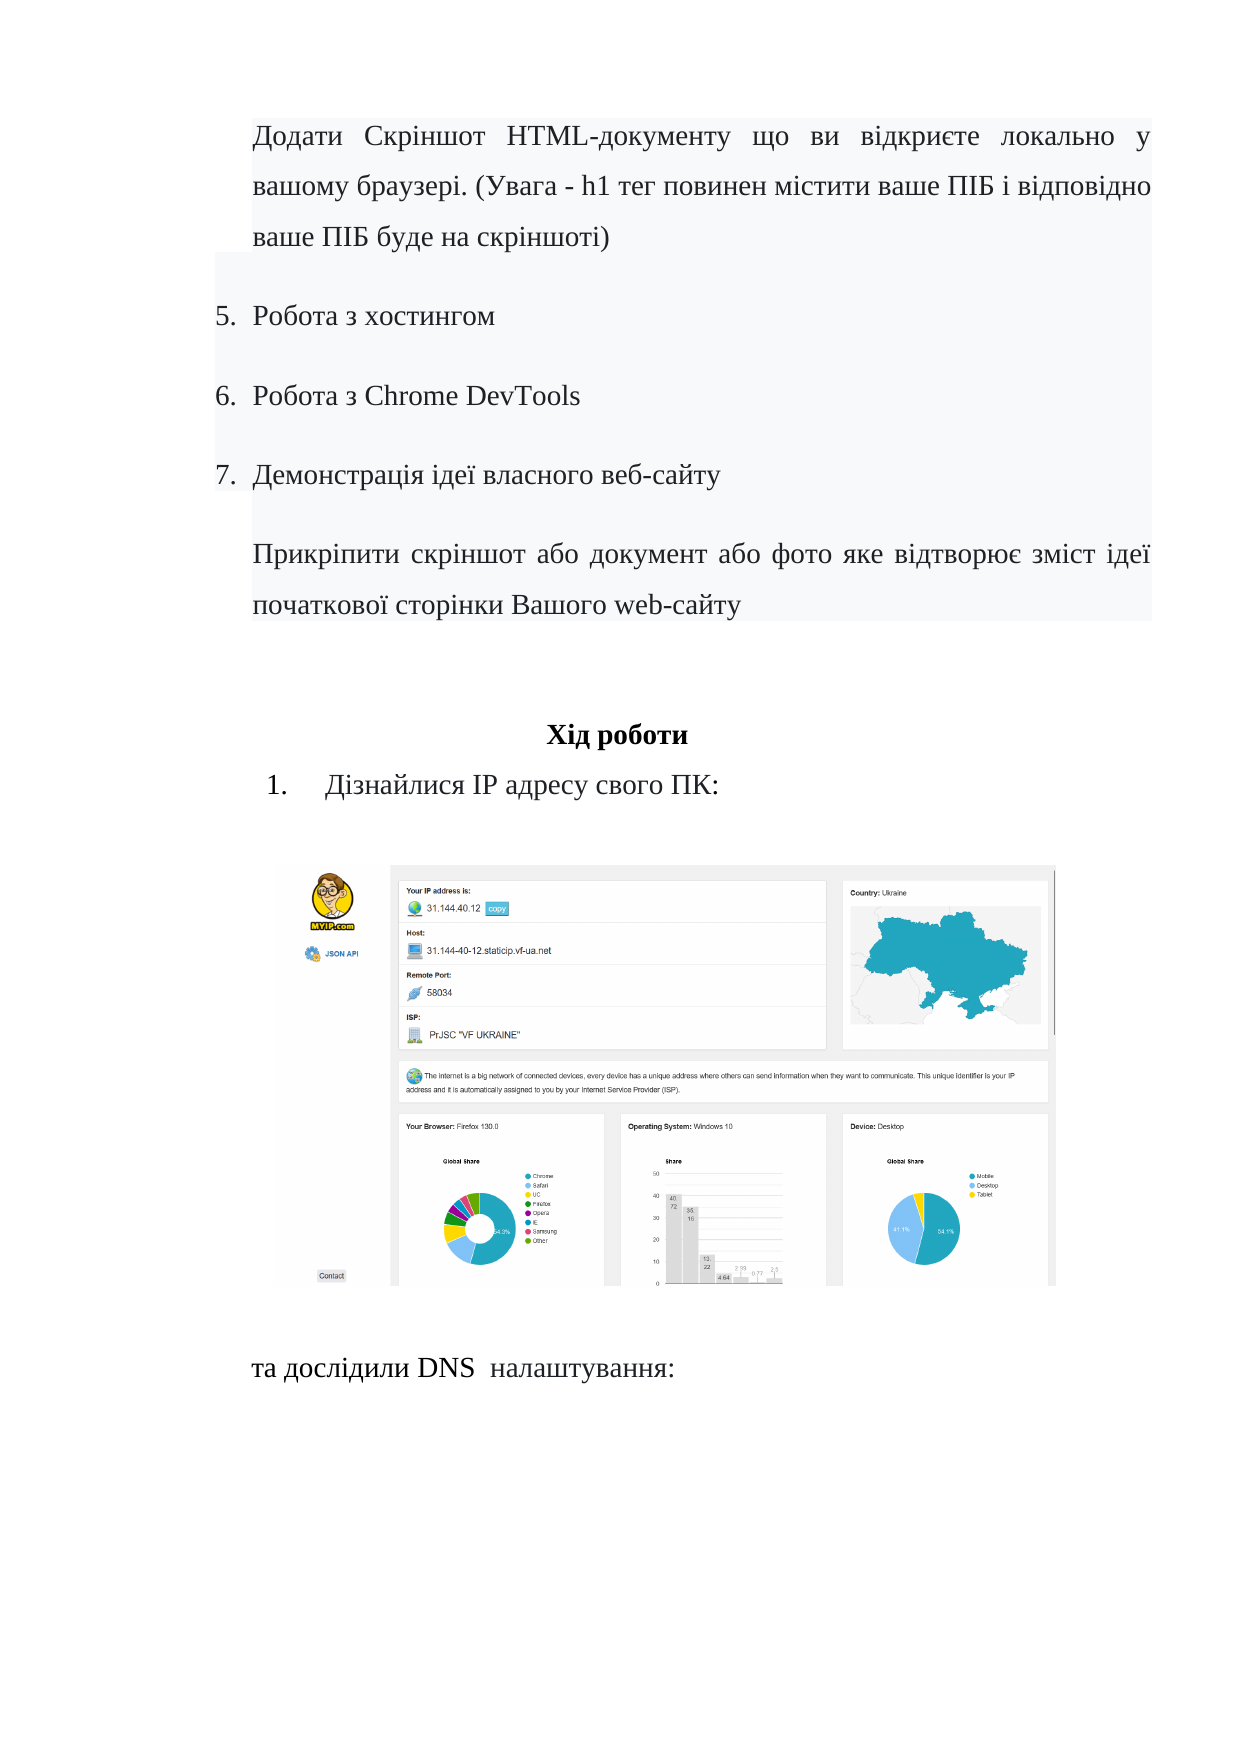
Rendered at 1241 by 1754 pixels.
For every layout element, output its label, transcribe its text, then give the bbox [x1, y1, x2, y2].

picture [273, 865, 1056, 1286]
list Дізнайлися IP адресу свого ПК: [177, 767, 1152, 801]
text Додати Скріншот HTML-документу що ви відкриєте локально у вашому браузері. (Увага - h1 тег повинен містити ваше ПІБ і відповідно ваше ПІБ буде на скріншоті) [252, 118, 1152, 252]
text та дослідили DNS налаштування: [177, 1350, 1152, 1383]
text Хід роботи [472, 717, 1152, 750]
list Робота з хостингом [215, 298, 1152, 332]
list Демонстрація ідеї власного веб-сайту [215, 457, 1152, 491]
list Робота з Chrome DevTools [215, 378, 1152, 411]
text Прикріпити скріншот або документ або фото яке відтворює зміст ідеї початкової сторінки Вашого web-сайту [252, 537, 1152, 621]
